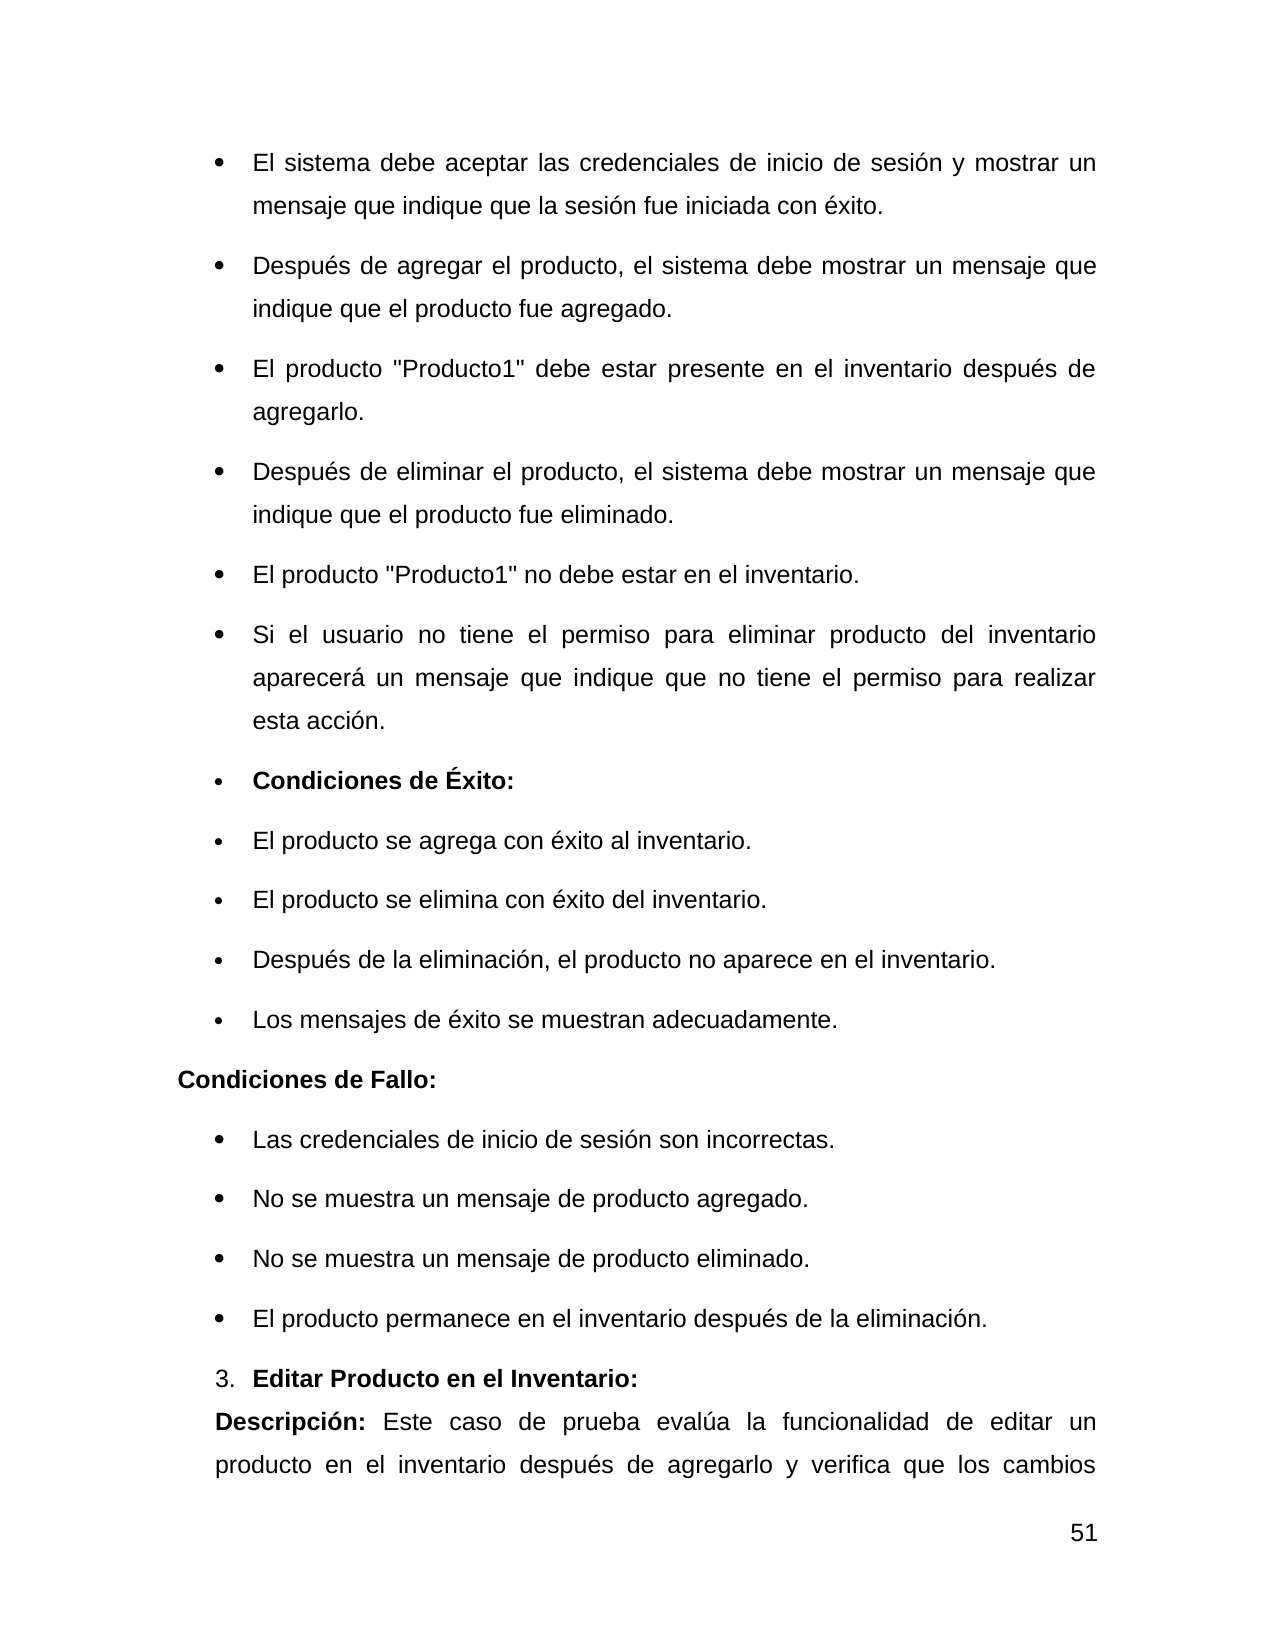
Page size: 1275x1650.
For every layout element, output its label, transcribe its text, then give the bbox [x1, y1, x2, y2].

list Después de la eliminación, el producto no aparece en el inventario. [215, 945, 1098, 974]
list El sistema debe aceptar las credenciales de inicio de sesión y mostrar un mensaje que indique que la sesión fue iniciada con éxito. [215, 148, 1098, 220]
list Si el usuario no tiene el permiso para eliminar producto del inventario aparecerá un mensaje que indique que no tiene el permiso para realizar esta acción. [215, 620, 1098, 735]
list Las credenciales de inicio de sesión son incorrectas. [215, 1124, 1098, 1153]
list No se muestra un mensaje de producto agregado. [215, 1184, 1098, 1213]
list El producto "Producto1" no debe estar en el inventario. [215, 560, 1098, 589]
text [215, 1407, 1098, 1479]
list Editar Producto en el Inventario: [215, 1364, 1098, 1393]
list El producto se agrega con éxito al inventario. [215, 826, 1098, 854]
list El producto se elimina con éxito del inventario. [215, 885, 1098, 914]
list Condiciones de Éxito: [215, 766, 1098, 794]
list No se muestra un mensaje de producto eliminado. [215, 1244, 1098, 1273]
list Después de eliminar el producto, el sistema debe mostrar un mensaje que indique que el producto fue eliminado. [215, 457, 1098, 529]
list Después de agregar el producto, el sistema debe mostrar un mensaje que indique que el producto fue agregado. [215, 251, 1098, 323]
list El producto "Producto1" debe estar presente en el inventario después de agregarlo. [215, 354, 1098, 426]
list El producto permanece en el inventario después de la eliminación. [215, 1304, 1098, 1333]
text Condiciones de Fallo: [177, 1065, 1098, 1093]
list Los mensajes de éxito se muestran adecuadamente. [215, 1005, 1098, 1034]
